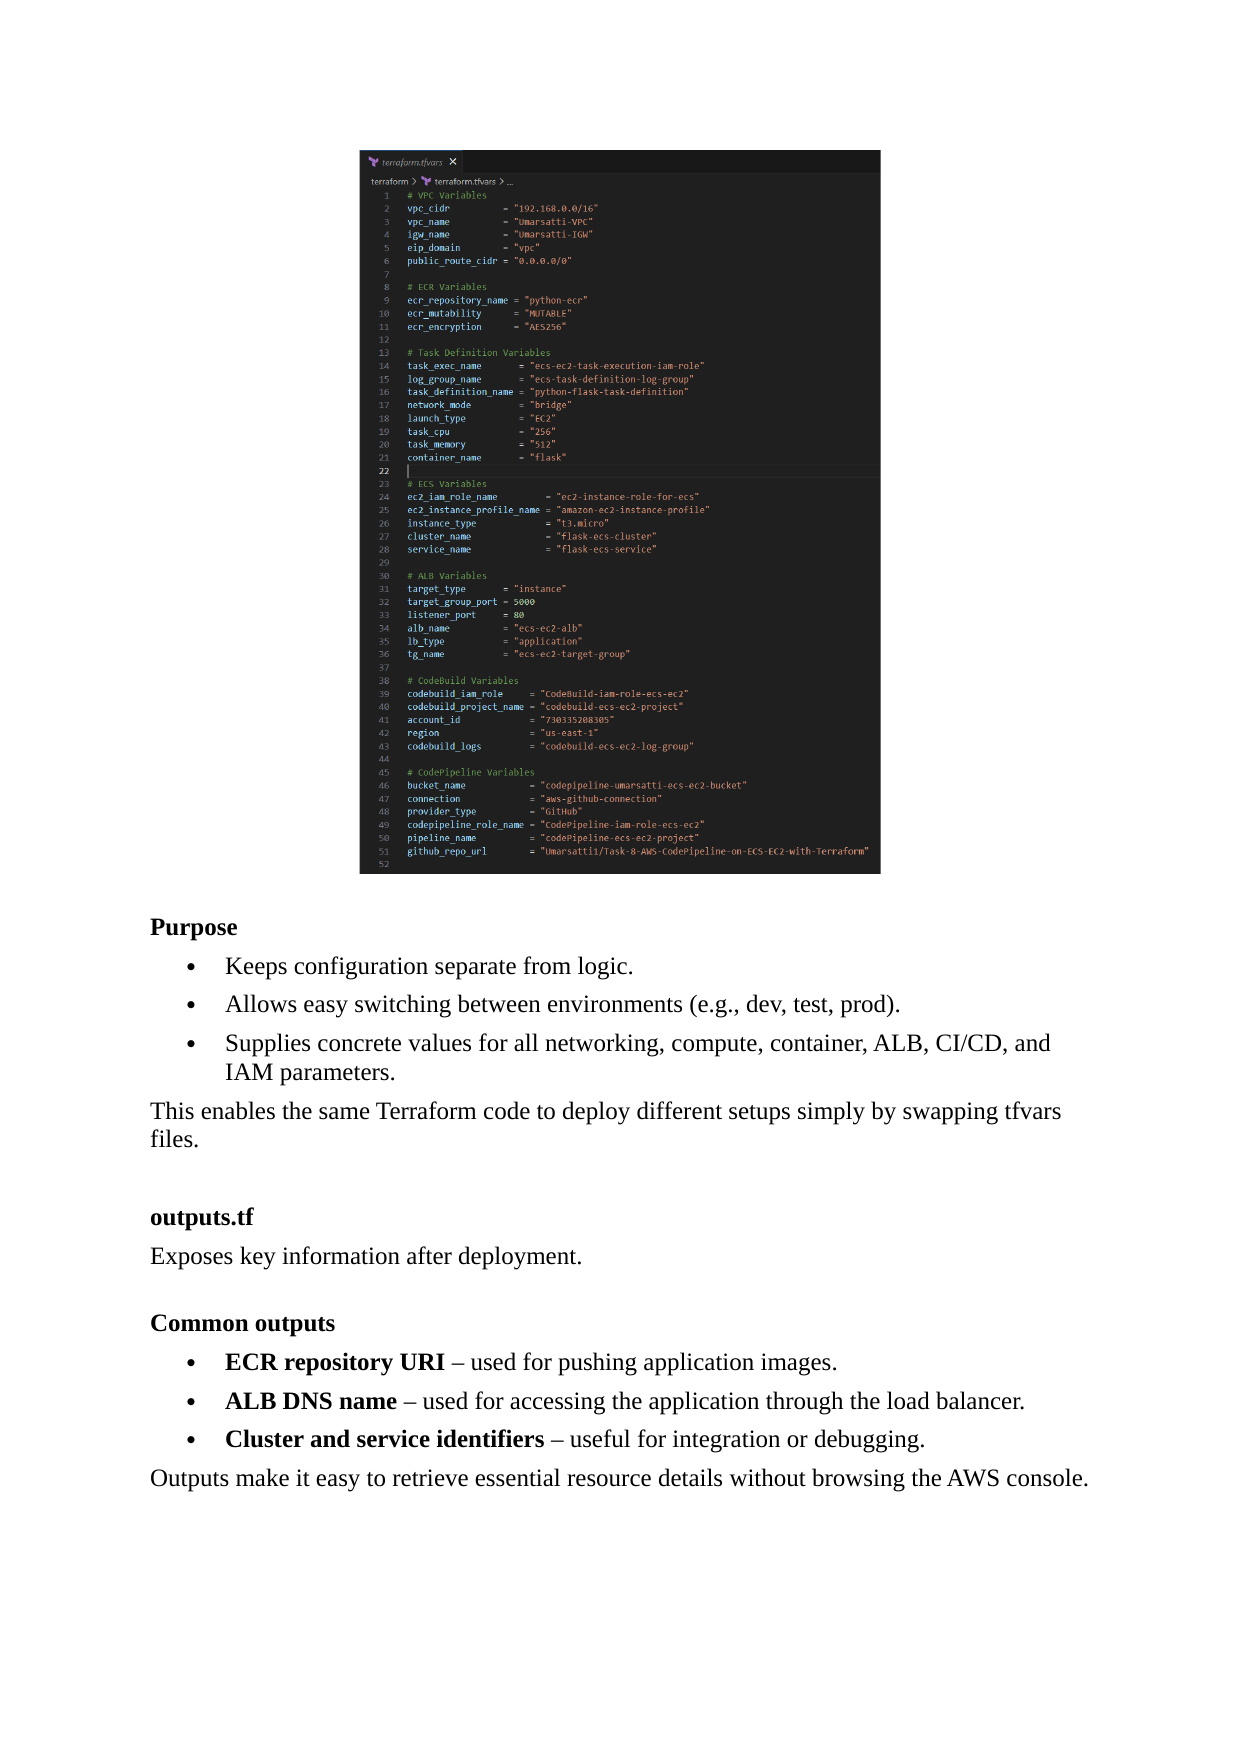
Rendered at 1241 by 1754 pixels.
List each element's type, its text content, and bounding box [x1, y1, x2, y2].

text Outputs make it easy to retrieve essential resource details without browsing the AWS console. [150, 1463, 1090, 1492]
list Allows easy switching between environments (e.g., dev, test, prod). [187, 989, 1090, 1018]
text Purpose [150, 883, 1090, 941]
list Supplies concrete values for all networking, compute, container, ALB, CI/CD, and IAM parameters. [187, 1028, 1090, 1086]
list Cluster and service identifiers – useful for integration or debugging. [187, 1424, 1090, 1453]
list ECR repository URI – used for pushing application images. [187, 1347, 1090, 1376]
text Exposes key information after deployment. [150, 1241, 1090, 1269]
list ALB DNS name – used for accessing the application through the load balancer. [187, 1386, 1090, 1414]
text Common outputs [150, 1279, 1090, 1337]
list Keeps configuration separate from logic. [187, 951, 1090, 979]
text outputs.tf [150, 1202, 1090, 1231]
picture [359, 150, 881, 874]
text This enables the same Terraform code to deploy different setups simply by swapping tfvars files. [150, 1096, 1090, 1153]
